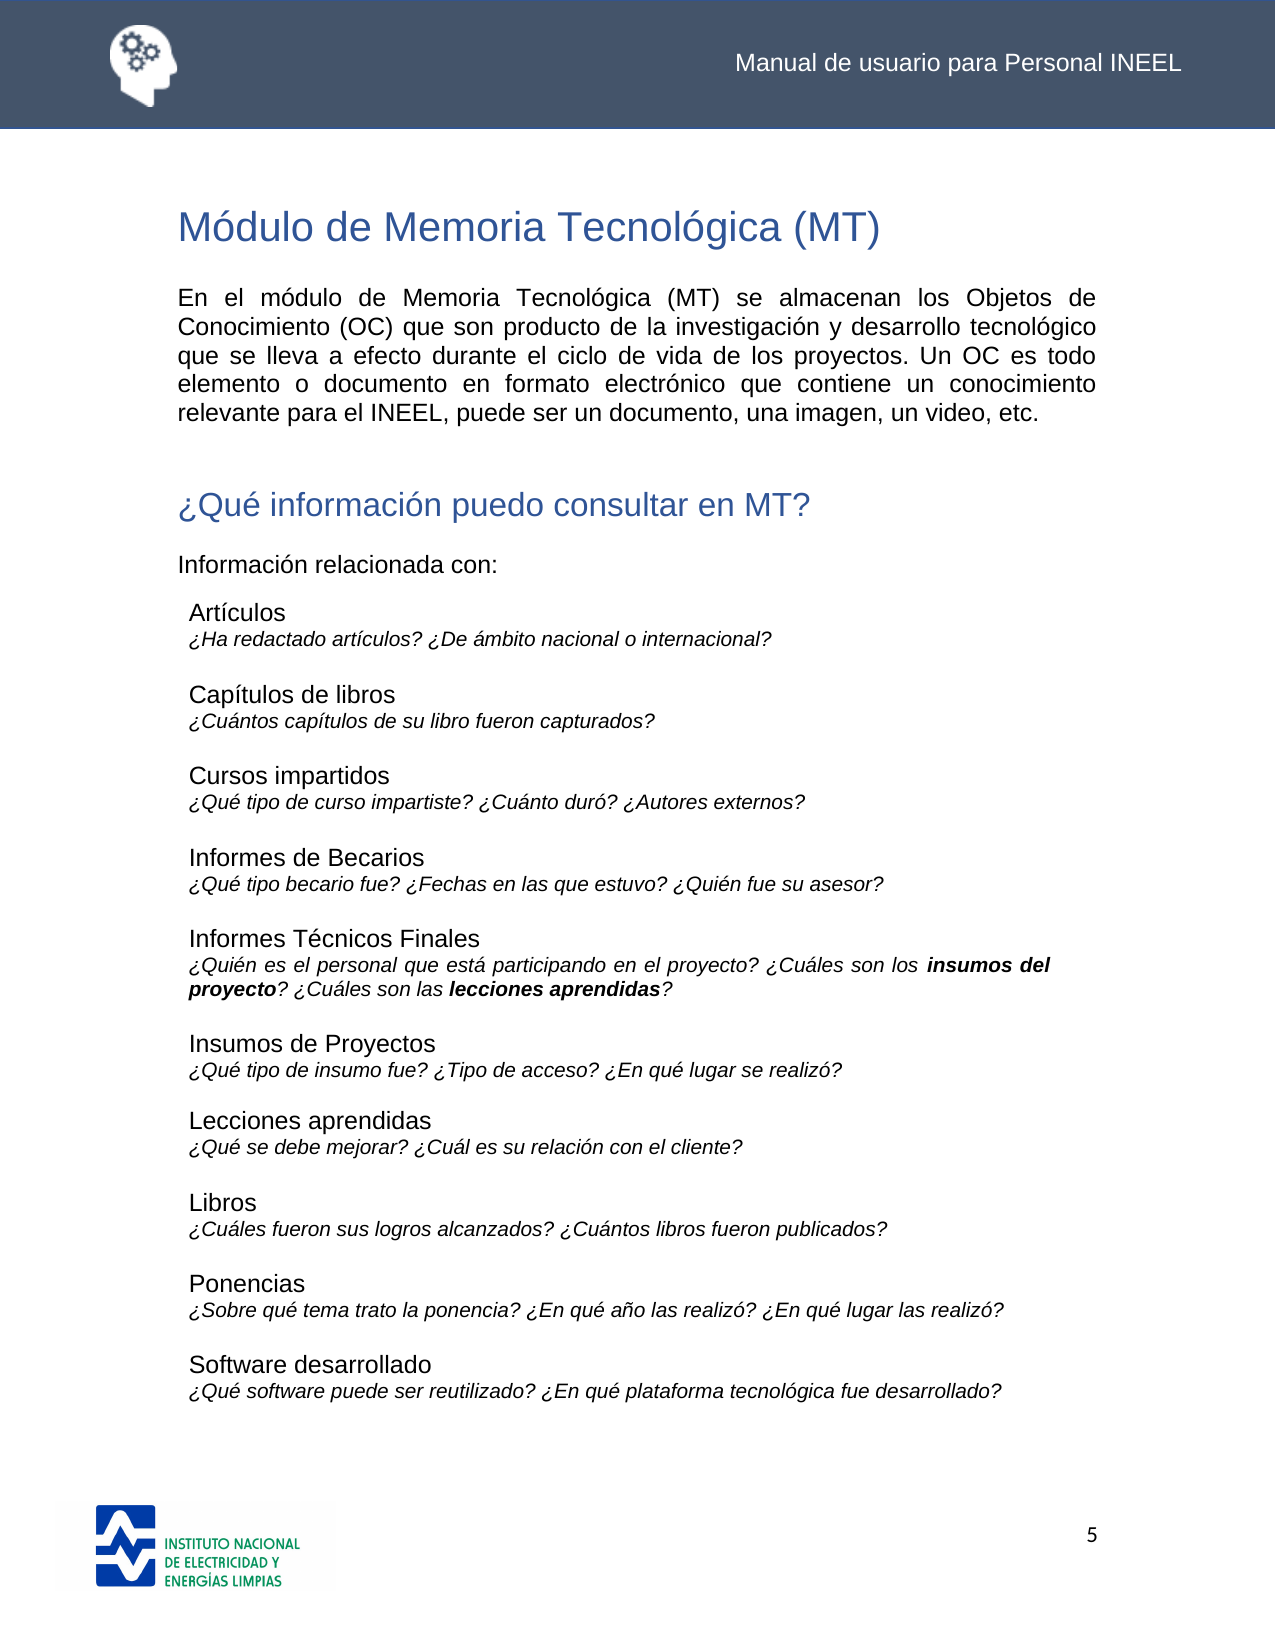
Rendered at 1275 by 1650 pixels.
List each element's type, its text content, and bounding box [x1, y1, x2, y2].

subtitle Módulo de Memoria Tecnológica (MT) [177, 203, 1098, 251]
table_header Artículos ¿Ha redactado artículos? ¿De ámbito nacional o internacional? [177, 598, 1063, 680]
text En el módulo de Memoria Tecnológica (MT) se almacenan los Objetos de Conocimiento (OC) que son producto de la investigación y desarrollo tecnológico que se lleva a efecto durante el ciclo de vida de los proyectos. Un OC es todo elemento o documento en formato electrónico que contiene un conocimiento relevante para el INEEL, puede ser un documento, una imagen, un video, etc. [177, 283, 1098, 427]
table_cell Cursos impartidos ¿Qué tipo de curso impartiste? ¿Cuánto duró? ¿Autores externos? Informes de Becarios ¿Qué tipo becario fue? ¿Fechas en las que estuvo? ¿Quién fue su asesor? Informes Técnicos Finales ¿Quién es el personal que está participando en el proyecto? ¿Cuáles son los insumos del proyecto? ¿Cuáles son las lecciones aprendidas? Insumos de Proyectos ¿Qué tipo de insumo fue? ¿Tipo de acceso? ¿En qué lugar se realizó? Lecciones aprendidas ¿Qué se debe mejorar? ¿Cuál es su relación con el cliente? Libros ¿Cuáles fueron sus logros alcanzados? ¿Cuántos libros fueron publicados? Ponencias ¿Sobre qué tema trato la ponencia? ¿En qué año las realizó? ¿En qué lugar las realizó? [177, 761, 1063, 1322]
picture [54, 1501, 337, 1591]
picture [110, 25, 178, 107]
table_cell Capítulos de libros ¿Cuántos capítulos de su libro fueron capturados? [177, 680, 1063, 761]
table_cell Software desarrollado ¿Qué software puede ser reutilizado? ¿En qué plataforma tecnológica fue desarrollado? [177, 1322, 1063, 1427]
text Información relacionada con: [177, 551, 1098, 579]
subtitle ¿Qué información puedo consultar en MT? [177, 485, 1098, 523]
